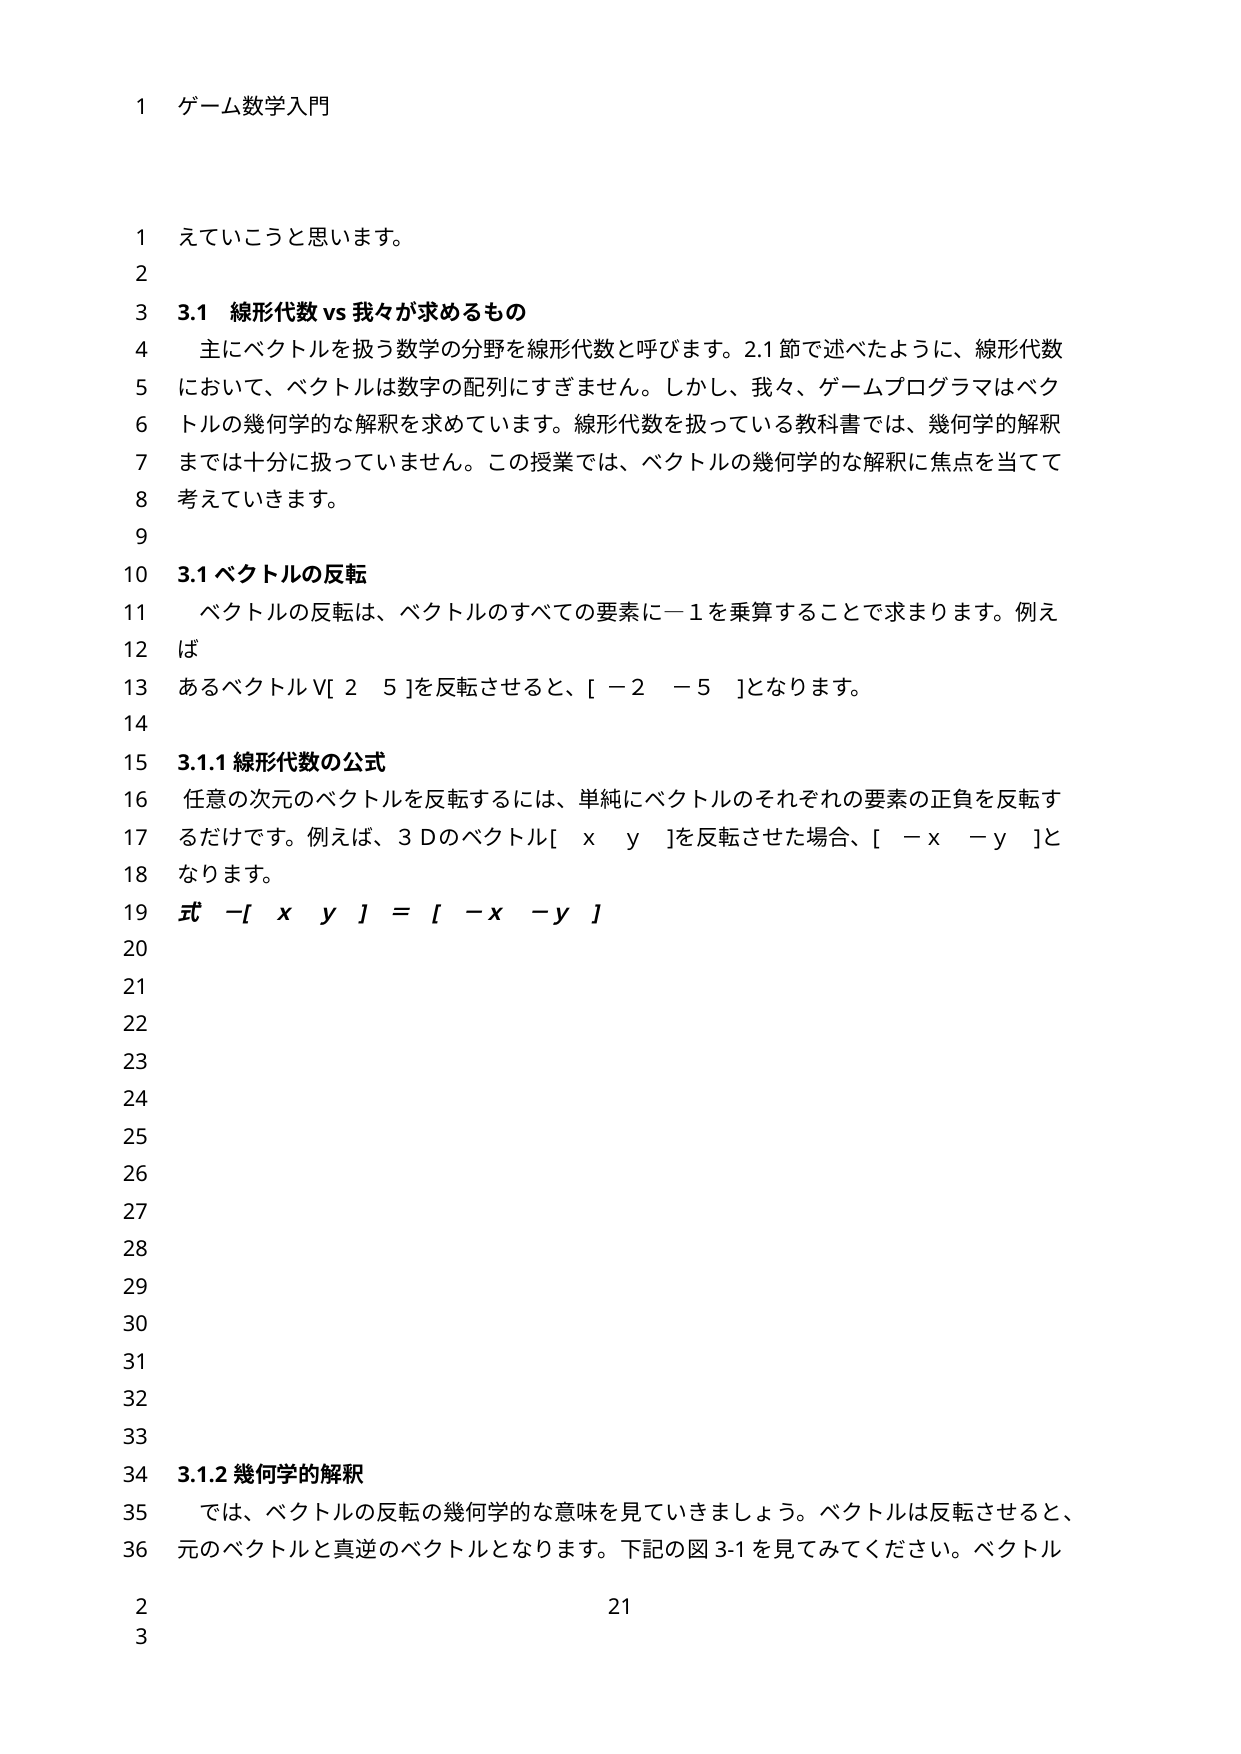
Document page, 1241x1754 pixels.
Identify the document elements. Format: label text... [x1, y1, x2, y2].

text 主にベクトルを扱う数学の分野を線形代数と呼びます。2.1節で述べたように、線形代数において、ベクトルは数字の配列にすぎません。しかし、我々、ゲームプログラマはベクトルの幾何学的な解釈を求めています。線形代数を扱っている教科書では、幾何学的解釈までは十分に扱っていません。この授業では、ベクトルの幾何学的な解釈に焦点を当てて考えていきます。 [177, 329, 1063, 517]
text 任意の次元のベクトルを反転するには、単純にベクトルのそれぞれの要素の正負を反転するだけです。例えば、３Ｄのベクトル[ ｘ ｙ ]を反転させた場合、[ －ｘ －ｙ ]となります。 [177, 779, 1063, 892]
subtitle 3.1 線形代数 vs 我々が求めるもの [177, 292, 1063, 329]
text あるベクトルV[ 2 ５ ]を反転させると、[ －２ －５ ]となります。 [177, 667, 1063, 704]
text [177, 217, 1063, 254]
text ベクトルの反転は、ベクトルのすべての要素に―１を乗算することで求まります。例えば [177, 592, 1063, 667]
subtitle 3.1 ベクトルの反転 [177, 554, 1063, 592]
text 式 －[ ｘ ｙ ] ＝ [ －ｘ －ｙ ] [177, 892, 1063, 929]
subtitle 3.1.1 線形代数の公式 [177, 742, 1063, 779]
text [177, 1492, 1063, 1567]
subtitle 3.1.2 幾何学的解釈 [177, 1454, 1063, 1492]
